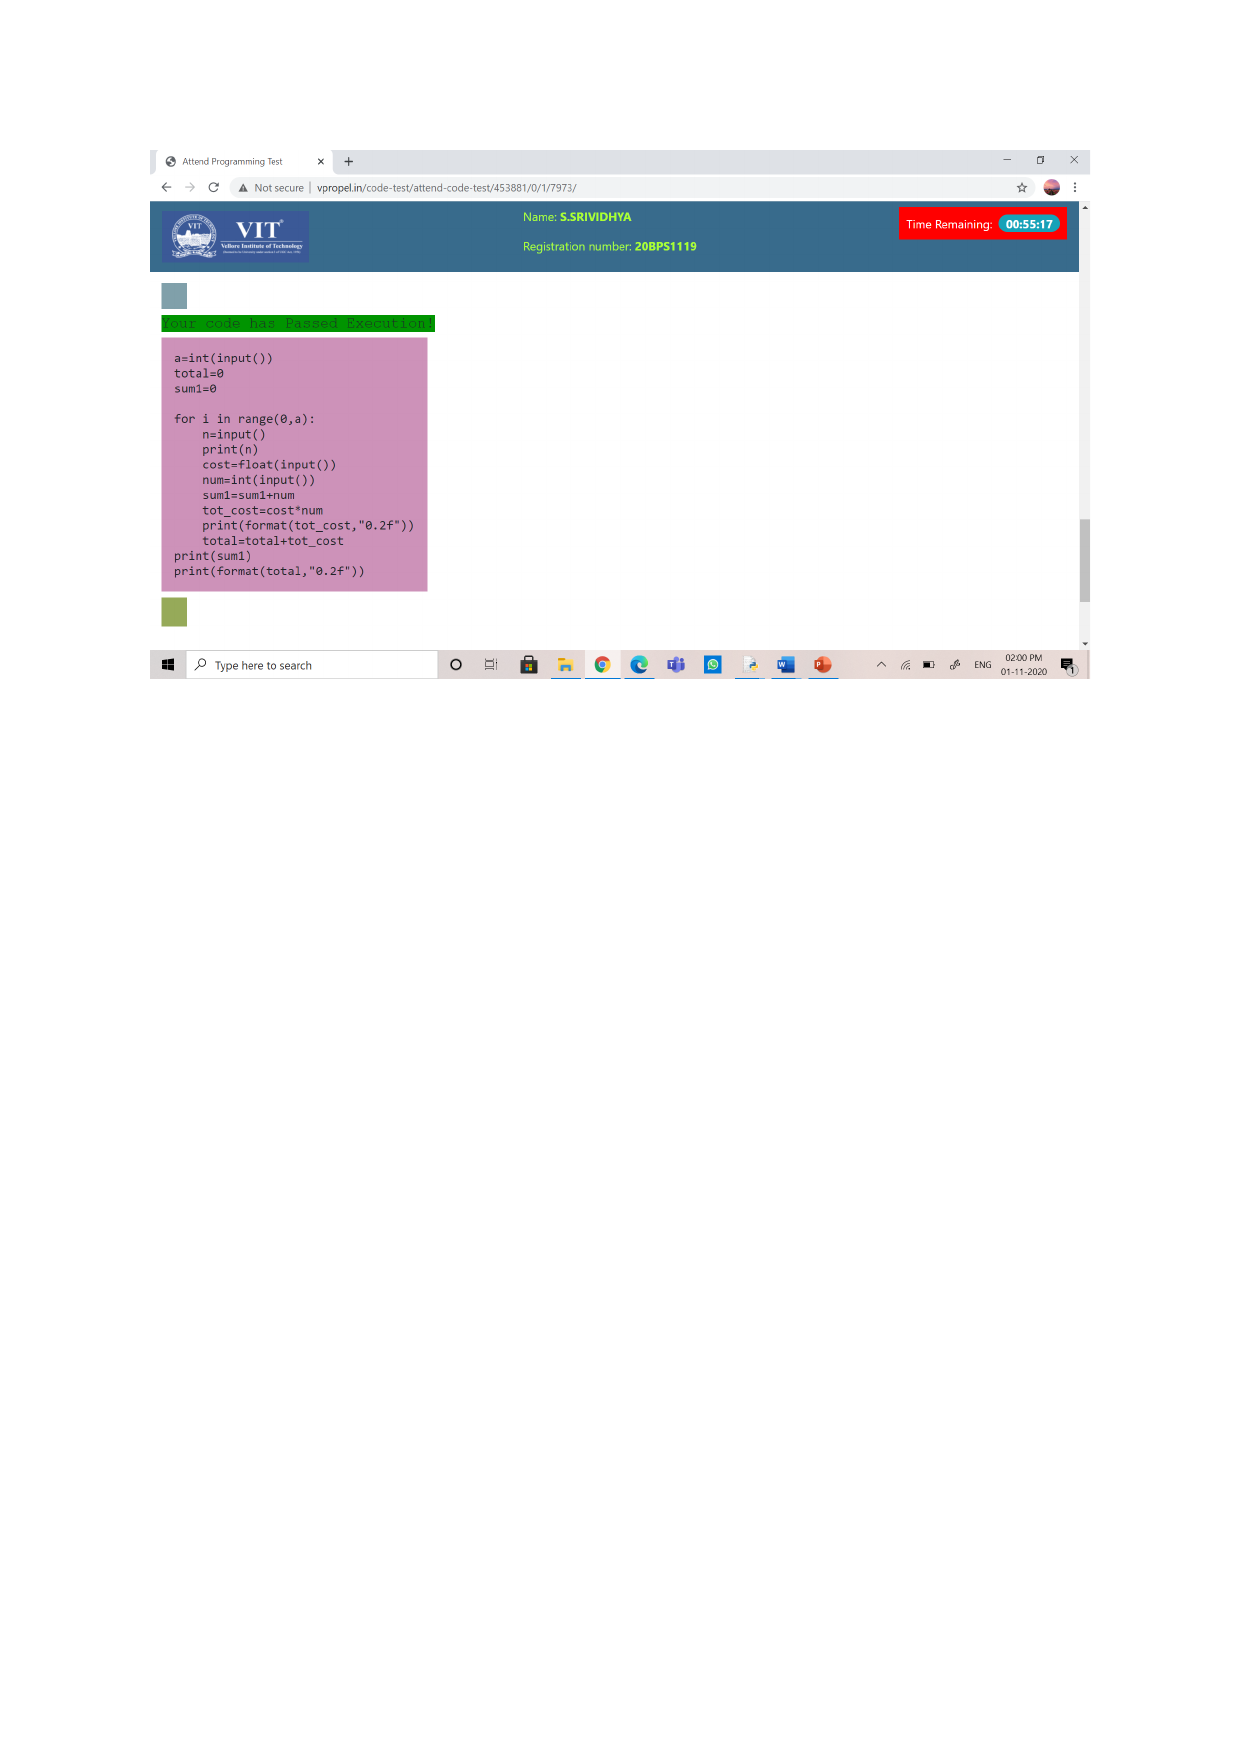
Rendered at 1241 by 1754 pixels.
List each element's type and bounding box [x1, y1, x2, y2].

picture [150, 150, 1091, 679]
